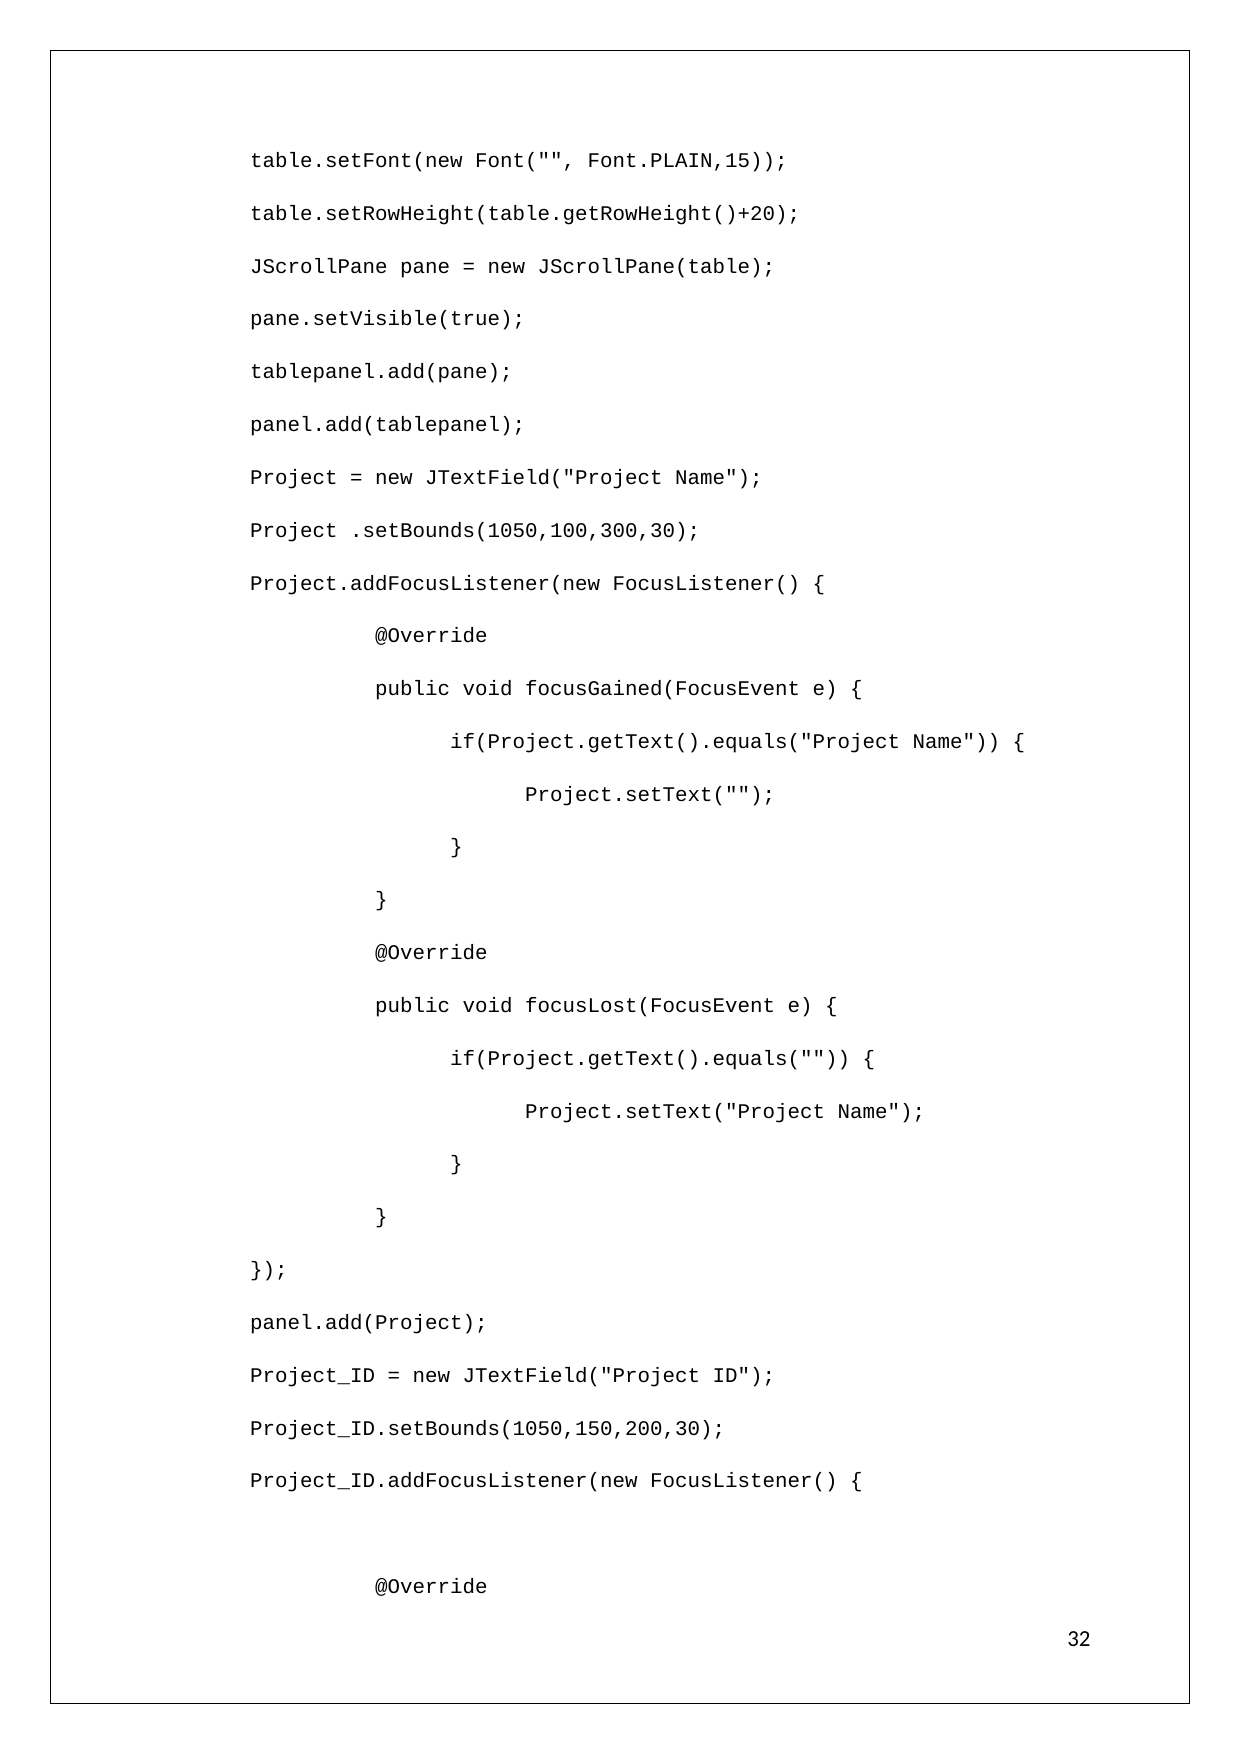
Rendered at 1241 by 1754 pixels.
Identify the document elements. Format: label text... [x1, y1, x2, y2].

text Project_ID.setBounds(1050,150,200,30); [150, 1417, 1090, 1441]
text Project.setText(""); [150, 784, 1090, 807]
text @Override [150, 1576, 1090, 1599]
text public void focusGained(FocusEvent e) { [150, 678, 1090, 702]
text } [150, 837, 1090, 860]
text @Override [150, 942, 1090, 966]
text JScrollPane pane = new JScrollPane(table); [150, 256, 1090, 279]
text table.setFont(new Font("", Font.PLAIN,15)); [150, 150, 1090, 174]
text tablepanel.add(pane); [150, 361, 1090, 385]
text Project.addFocusListener(new FocusListener() { [150, 572, 1090, 596]
text Project_ID.addFocusListener(new FocusListener() { [150, 1470, 1090, 1494]
text Project_ID = new JTextField("Project ID"); [150, 1365, 1090, 1388]
text Project = new JTextField("Project Name"); [150, 467, 1090, 491]
text Project .setBounds(1050,100,300,30); [150, 520, 1090, 543]
text if(Project.getText().equals("Project Name")) { [150, 731, 1090, 754]
text panel.add(Project); [150, 1312, 1090, 1336]
text panel.add(tablepanel); [150, 414, 1090, 438]
text }); [150, 1259, 1090, 1283]
text Project.setText("Project Name"); [150, 1101, 1090, 1124]
text table.setRowHeight(table.getRowHeight()+20); [150, 203, 1090, 226]
text @Override [150, 625, 1090, 649]
text } [150, 1206, 1090, 1230]
text pane.setVisible(true); [150, 308, 1090, 332]
text if(Project.getText().equals("")) { [150, 1048, 1090, 1071]
text } [150, 889, 1090, 913]
text } [150, 1153, 1090, 1177]
text public void focusLost(FocusEvent e) { [150, 995, 1090, 1019]
